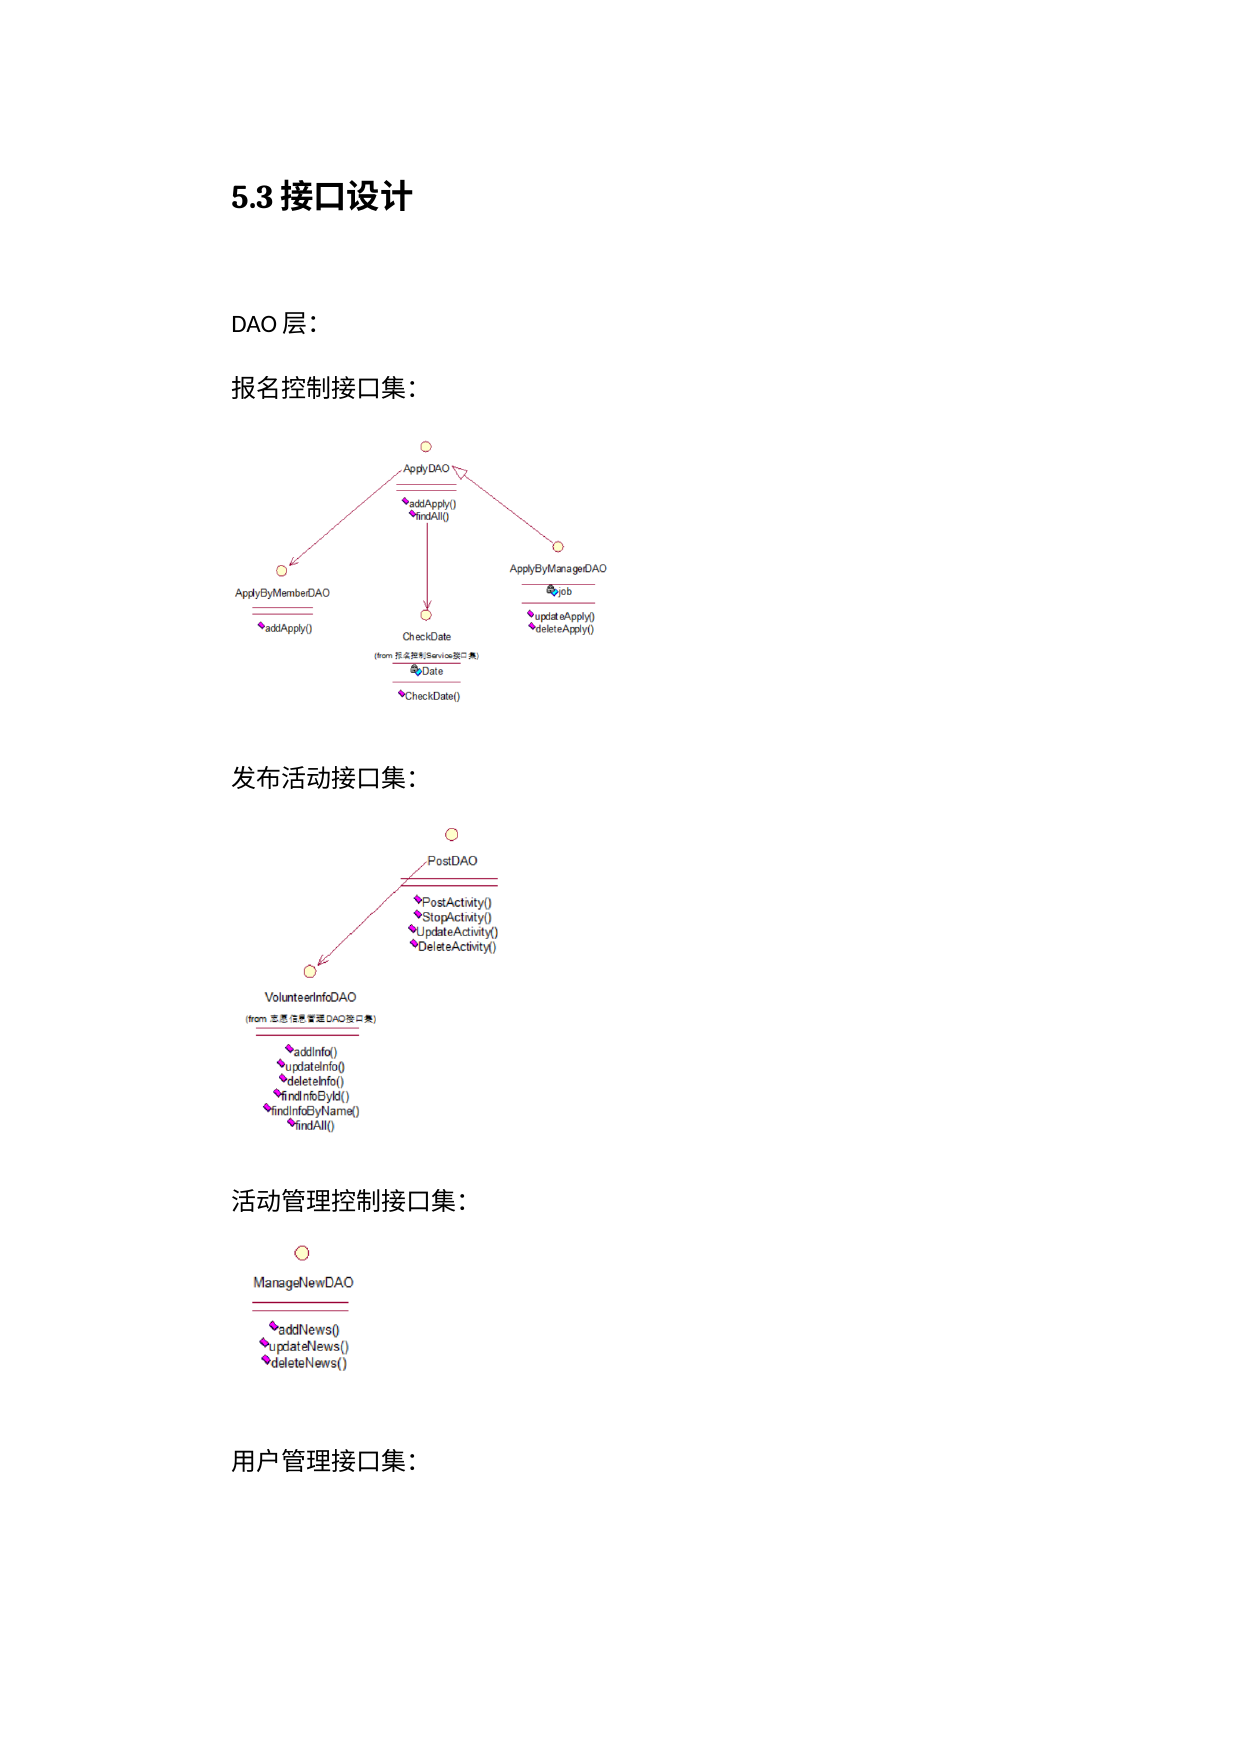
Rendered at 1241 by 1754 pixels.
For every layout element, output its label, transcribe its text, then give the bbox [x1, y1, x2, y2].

text DAO层： [187, 289, 1053, 354]
picture [231, 809, 517, 1146]
subtitle 5.3接口设计 [187, 162, 1053, 227]
text 用户管理接口集： [187, 1427, 1053, 1492]
text 报名控制接口集： [187, 354, 1053, 419]
text 发布活动接口集： [187, 744, 1053, 809]
text 活动管理控制接口集： [187, 1167, 1053, 1232]
picture [231, 419, 626, 723]
picture [231, 1231, 385, 1396]
